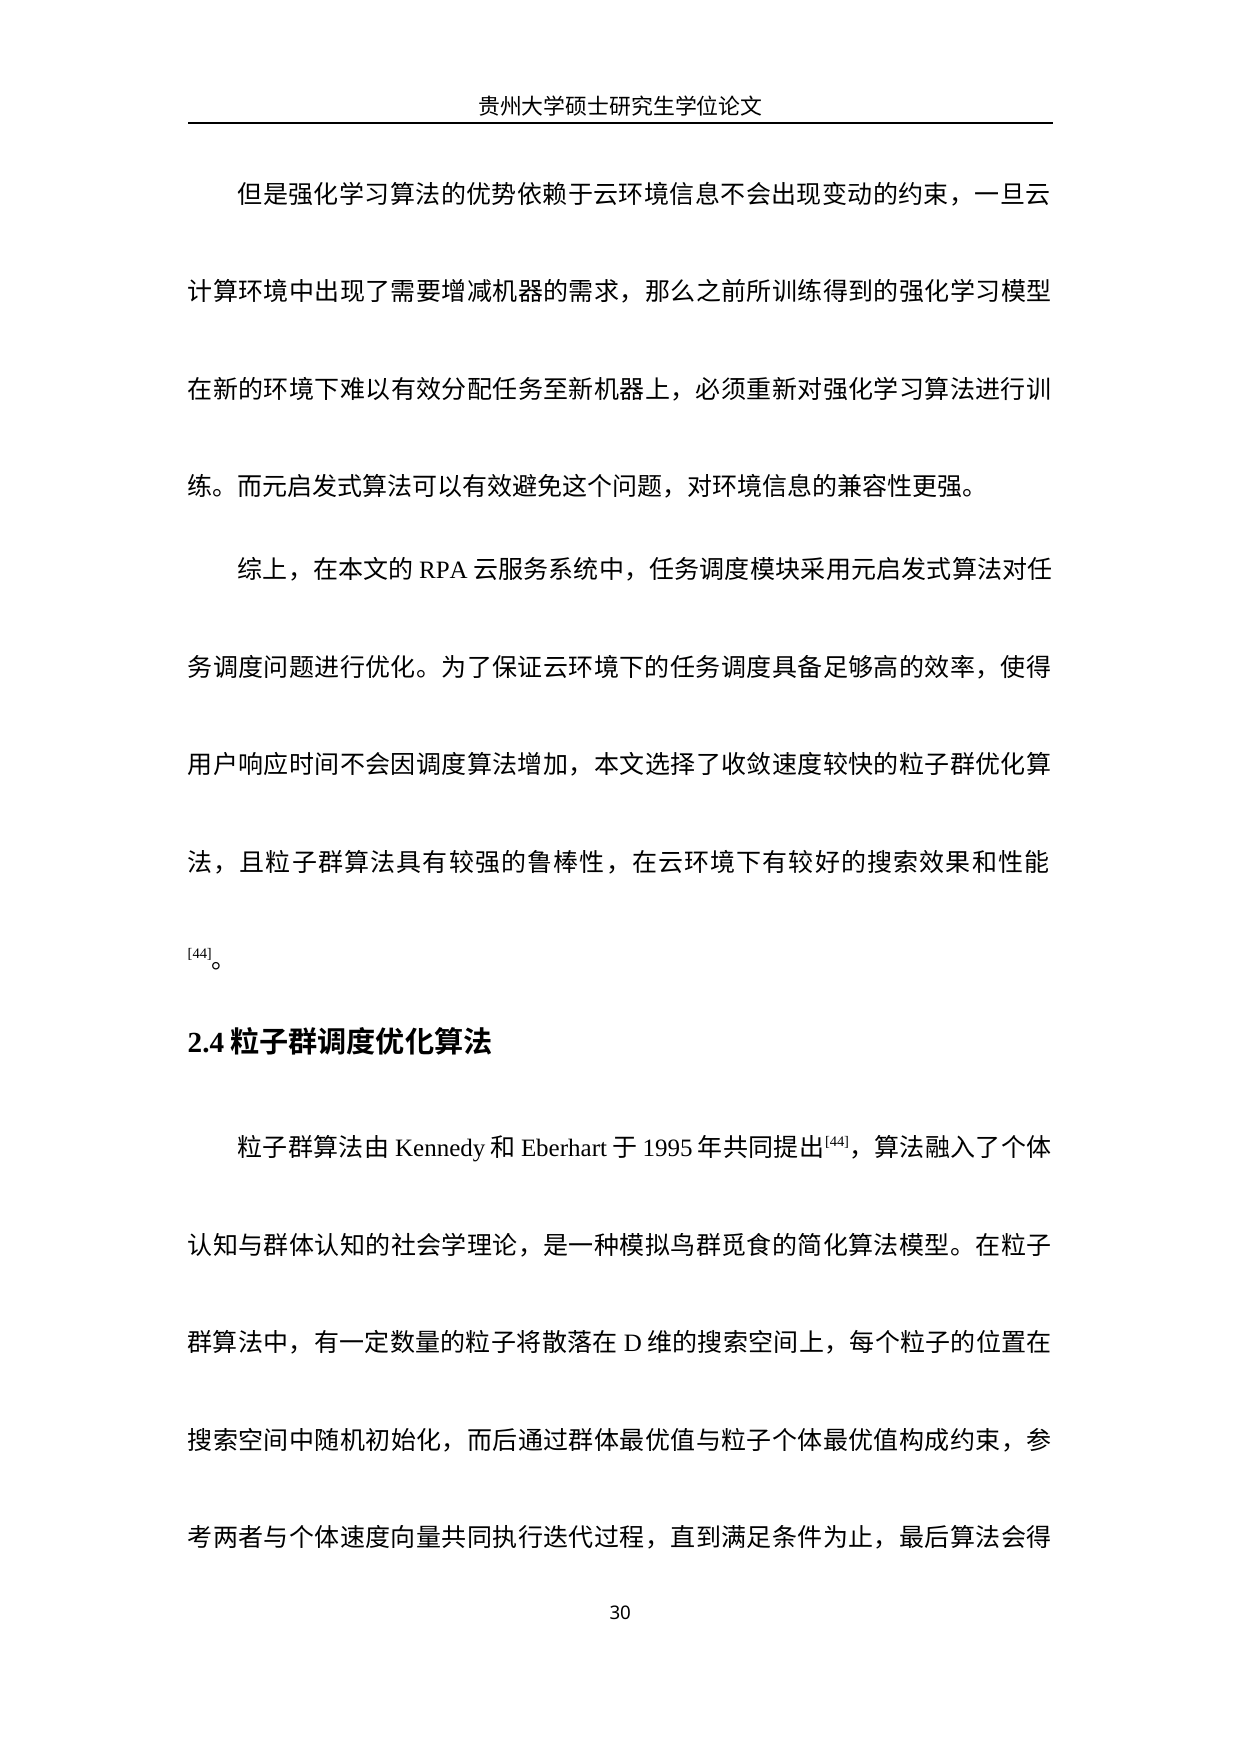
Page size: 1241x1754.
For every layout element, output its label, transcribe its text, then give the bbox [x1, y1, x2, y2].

subtitle 2.4粒子群调度优化算法 [187, 1008, 1053, 1073]
text 综上，在本文的RPA云服务系统中，任务调度模块采用元启发式算法对任务调度问题进行优化。为了保证云环境下的任务调度具备足够高的效率，使得用户响应时间不会因调度算法增加，本文选择了收敛速度较快的粒子群优化算法，且粒子群算法具有较强的鲁棒性，在云环境下有较好的搜索效果和性能[44]。 [187, 535, 1053, 990]
text 但是强化学习算法的优势依赖于云环境信息不会出现变动的约束，一旦云计算环境中出现了需要增减机器的需求，那么之前所训练得到的强化学习模型在新的环境下难以有效分配任务至新机器上，必须重新对强化学习算法进行训练。而元启发式算法可以有效避免这个问题，对环境信息的兼容性更强。 [187, 160, 1053, 517]
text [187, 1113, 1053, 1568]
